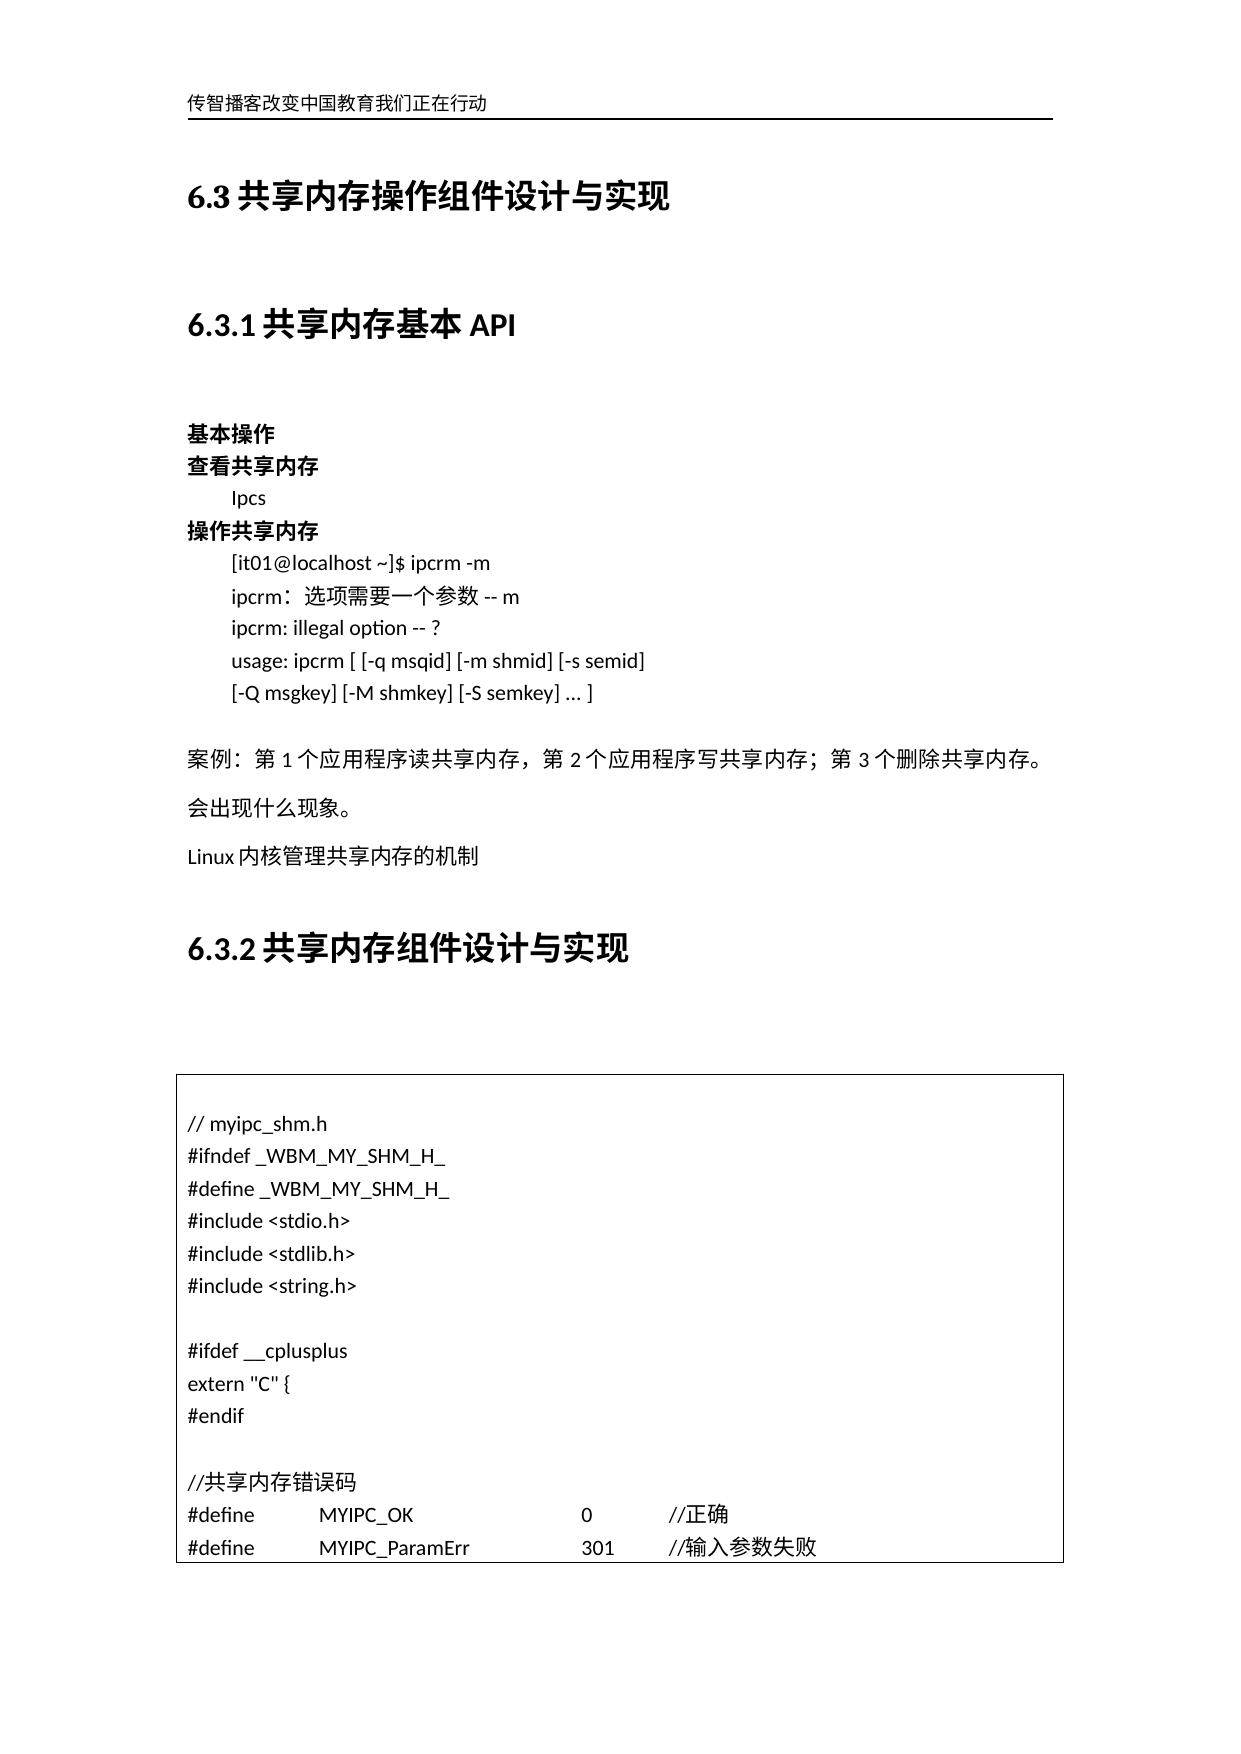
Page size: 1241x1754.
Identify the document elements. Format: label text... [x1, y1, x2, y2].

text [-Q msgkey] [-M shmkey] [-S semkey] ... ] [187, 676, 1053, 709]
subtitle 6.3.2共享内存组件设计与实现 [187, 914, 1053, 979]
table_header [177, 1075, 1063, 1562]
text [it01@localhost ~]$ ipcrm -m [187, 546, 1053, 579]
text 查看共享内存 [187, 449, 1053, 481]
text ipcrm: illegal option -- ? [187, 611, 1053, 644]
text 操作共享内存 [187, 514, 1053, 546]
text Linux内核管理共享内存的机制 [187, 838, 1053, 871]
text ipcrm：选项需要一个参数 -- m [187, 579, 1053, 611]
subtitle 6.3 共享内存操作组件设计与实现 [187, 162, 1053, 227]
subtitle 6.3.1共享内存基本API [187, 289, 1053, 354]
text 基本操作 [187, 416, 1053, 449]
text usage: ipcrm [ [-q msqid] [-m shmid] [-s semid] [187, 644, 1053, 676]
text Ipcs [187, 481, 1053, 514]
text 案例：第1个应用程序读共享内存，第2个应用程序写共享内存；第3个删除共享内存。会出现什么现象。 [187, 741, 1053, 823]
